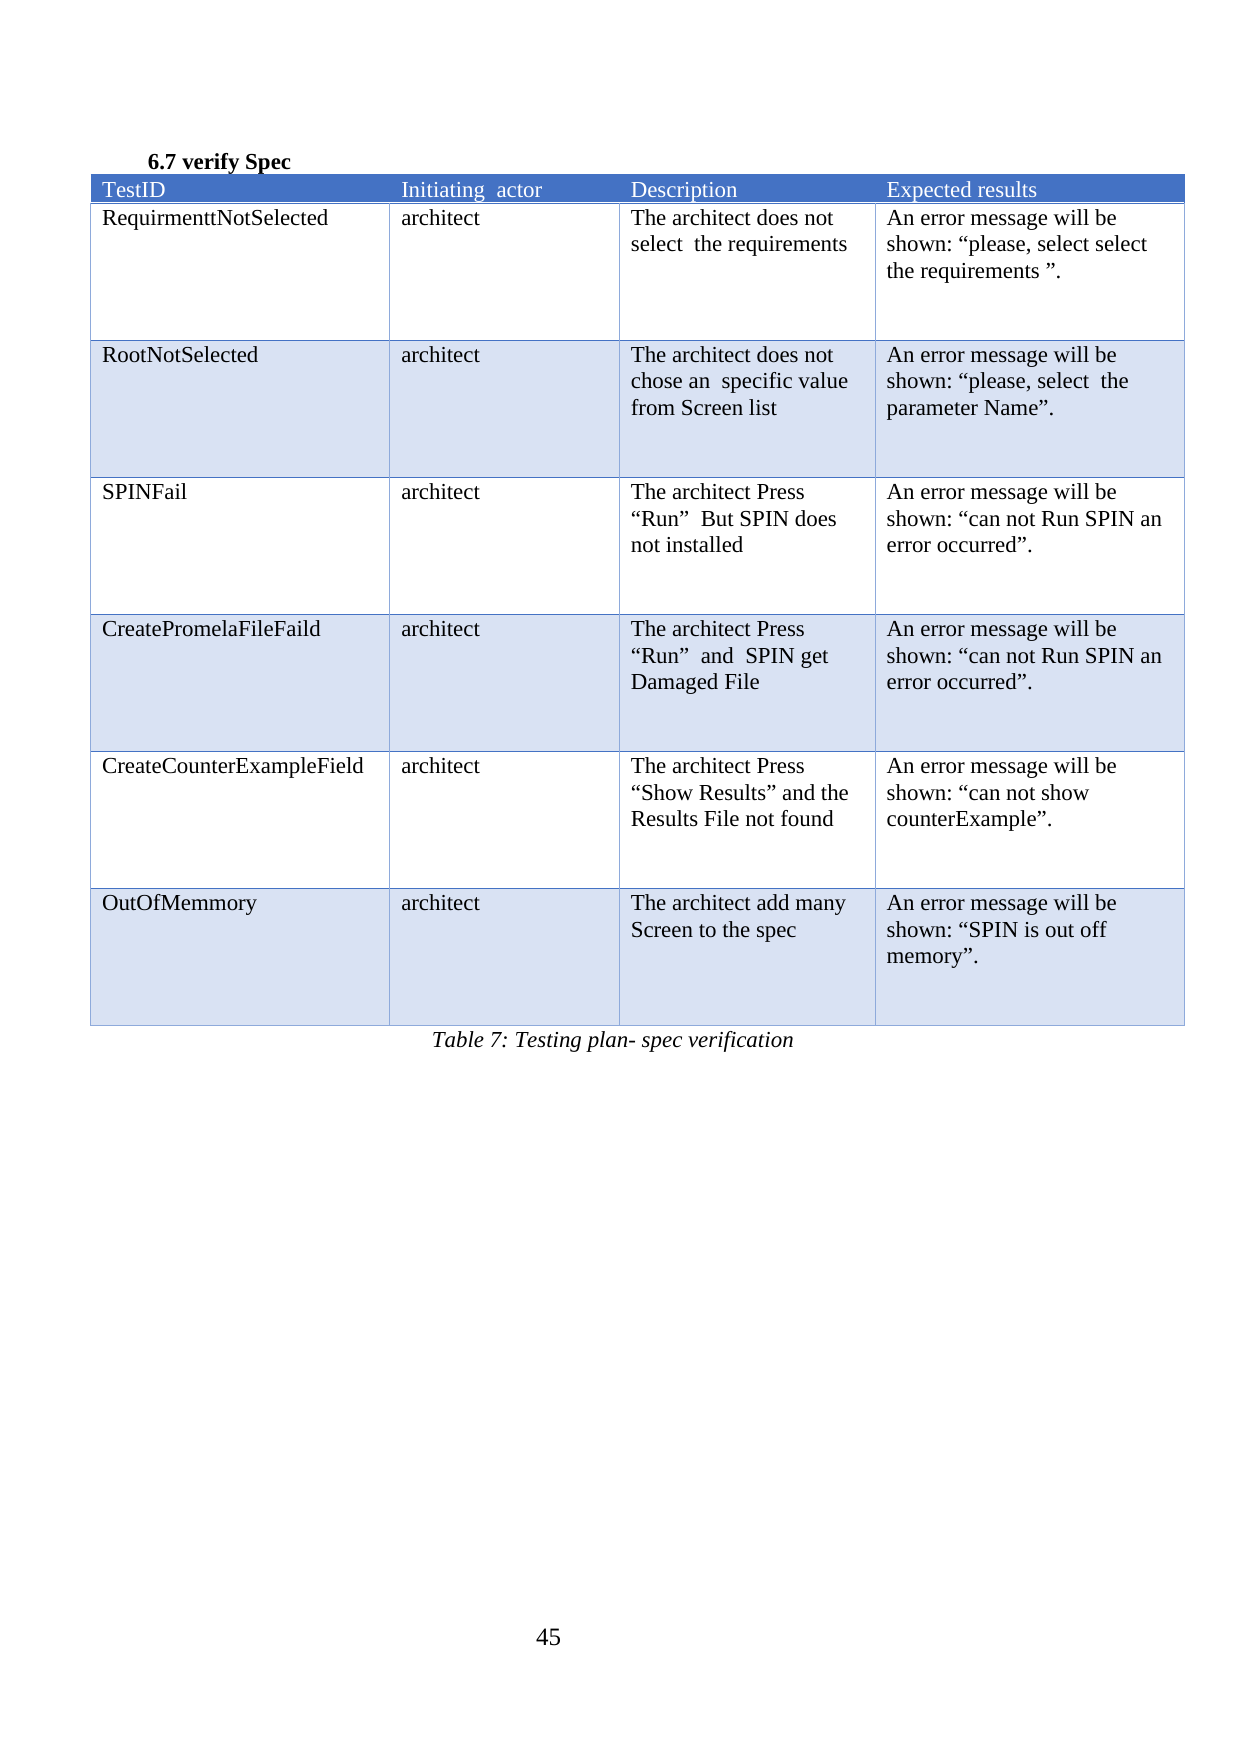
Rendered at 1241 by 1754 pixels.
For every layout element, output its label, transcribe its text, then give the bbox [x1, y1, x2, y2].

table_header Description [619, 175, 875, 202]
table_cell The architect Press “Run” But SPIN does not installed [620, 478, 875, 614]
table_cell architect [390, 889, 619, 1025]
table_cell The architect Press “Show Results” and the Results File not found [620, 752, 875, 888]
table_cell architect [390, 615, 619, 751]
table_cell An error message will be shown: “can not Run SPIN an error occurred”. [876, 615, 1184, 751]
table_cell architect [390, 341, 619, 477]
table_cell CreatePromelaFileFaild [91, 615, 389, 751]
table_cell architect [390, 204, 619, 339]
table_cell RequirmenttNotSelected [91, 204, 389, 339]
table_cell An error message will be shown: “please s select requirements ”. [876, 204, 1184, 339]
text Table 7: Testing plan- spec verification [148, 1026, 1080, 1052]
table_cell CreateCounterExampleField [91, 752, 389, 888]
table_cell RootNotSelected [91, 341, 389, 477]
table_cell architect [390, 752, 619, 888]
text 6.7 verify Spec [148, 148, 1092, 174]
table_cell The architect does not select the requirements [620, 204, 875, 339]
table_cell An error message will be shown: “please select parameter Name”. [876, 341, 1184, 477]
table_cell An error message will be shown: “SPIN is out off memory”. [876, 889, 1184, 1025]
table_header Initiating actor [390, 175, 619, 202]
table_cell The architect does not chose an specific value from Screen list [620, 341, 875, 477]
table_header TestID [91, 175, 390, 202]
table_cell OutOfMemmory [91, 889, 389, 1025]
table_cell An error message will be shown: “can not show counterExample”. [876, 752, 1184, 888]
table_cell SPINFail [91, 478, 389, 614]
table_cell An error message will be shown: “can not Run SPIN an error occurred”. [876, 478, 1184, 614]
table_cell The architect add many Screen to the spec [620, 889, 875, 1025]
table_cell The architect Press “Run” and SPIN get Damaged File [620, 615, 875, 751]
table_cell architect [390, 478, 619, 614]
table_header Expected results [875, 175, 1184, 202]
